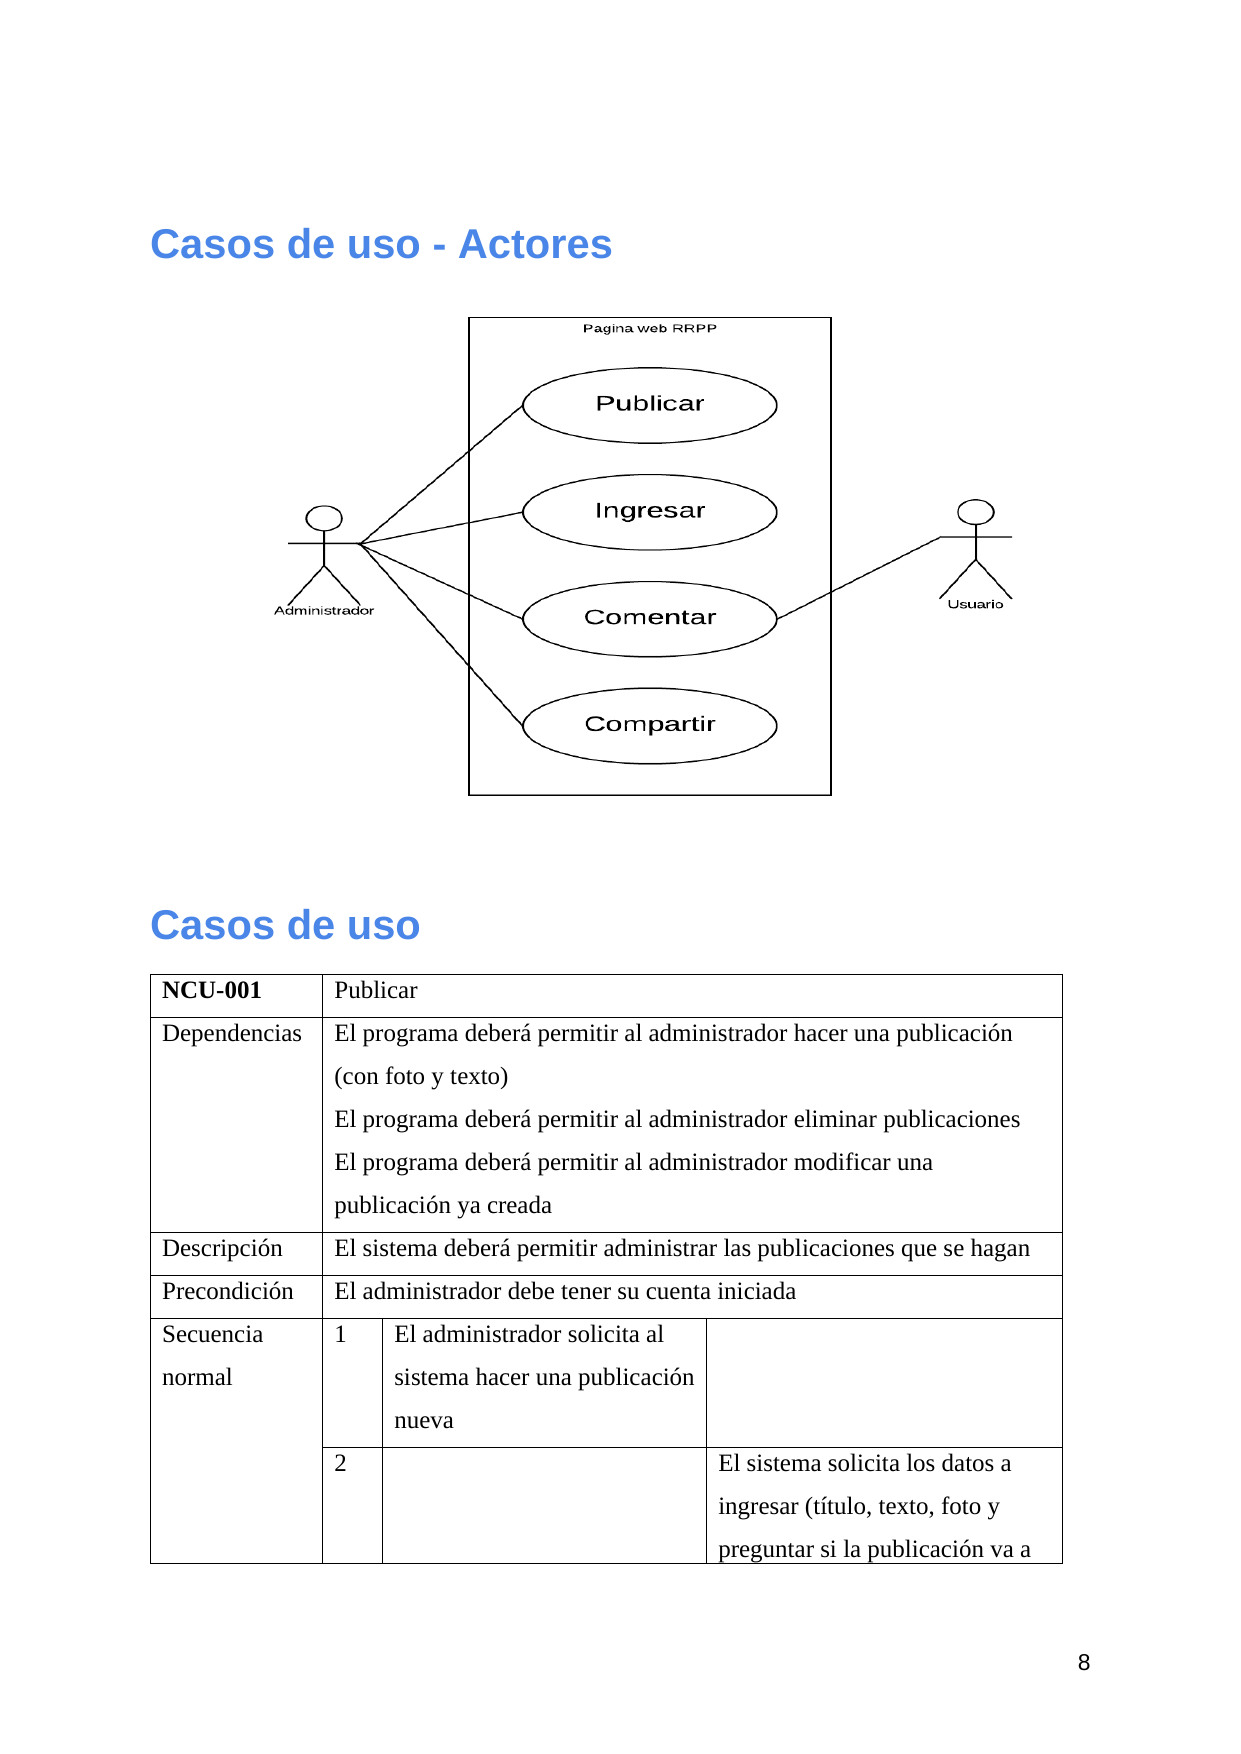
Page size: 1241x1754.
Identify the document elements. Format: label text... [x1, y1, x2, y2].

table_cell [383, 1448, 706, 1563]
table_cell El sistema deberá permitir administrar las publicaciones que se hagan [323, 1233, 1062, 1275]
table_cell Descripción [151, 1233, 322, 1275]
table_cell El administrador debe tener su cuenta iniciada [323, 1276, 1062, 1318]
subtitle Casos de uso [150, 901, 1090, 949]
table_cell 1 [323, 1319, 382, 1447]
picture [179, 292, 1120, 820]
table_cell 2 [323, 1448, 382, 1563]
table_cell Precondición [151, 1276, 322, 1318]
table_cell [707, 1448, 1062, 1563]
table_cell El programa deberá permitir al administrador hacer una publicación (con foto y texto) El programa deberá permitir al administrador eliminar publicaciones El programa deberá permitir al administrador modificar una publicación ya creada [323, 1018, 1062, 1232]
subtitle Casos de uso - Actores [150, 219, 1090, 267]
table_cell El administrador solicita al sistema hacer una publicación nueva [383, 1319, 706, 1447]
table_header Publicar [323, 975, 1062, 1017]
table_header NCU-001 [151, 975, 322, 1017]
table_cell Dependencias [151, 1018, 322, 1232]
table_cell [707, 1319, 1062, 1447]
table_cell Secuencia normal [151, 1319, 322, 1563]
